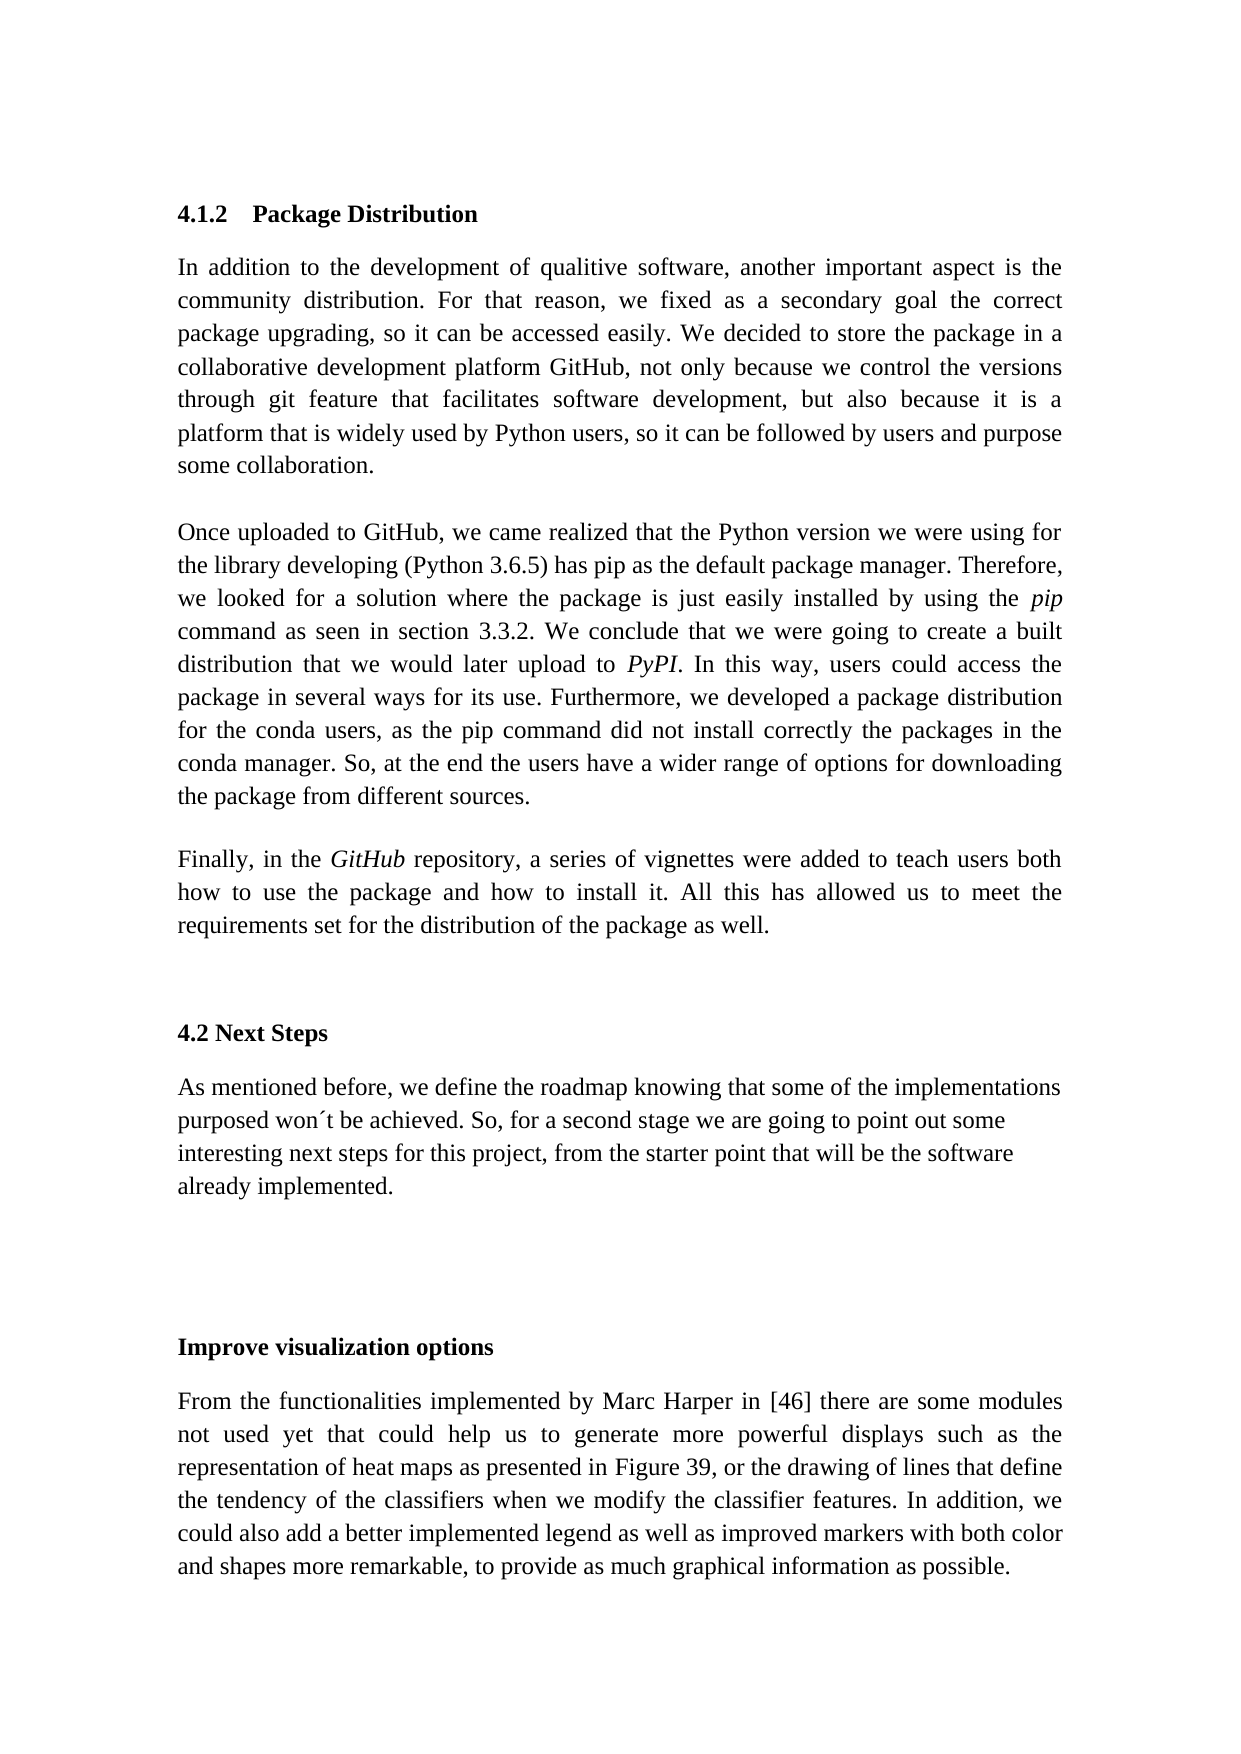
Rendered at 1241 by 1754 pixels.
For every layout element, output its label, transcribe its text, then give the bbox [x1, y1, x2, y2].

text Improve visualization options [177, 1332, 1063, 1361]
text In addition to the development of qualitive software, another important aspect is the community distribution. For that reason, we fixed as a secondary goal the correct package upgrading, so it can be accessed easily. We decided to store the package in a collaborative development platform GitHub, not only because we control the versions through git feature that facilitates software development, but also because it is a platform that is widely used by Python users, so it can be followed by users and purpose some collaboration. [177, 252, 1063, 479]
list Finally, in the GitHub repository, a series of vignettes were added to teach users both how to use the package and how to install it. All this has allowed us to meet the requirements set for the distribution of the package as well. [177, 844, 1063, 939]
text From the functionalities implemented by Marc Harper in there are some modules not used yet that could help us to generate more powerful displays such as the representation of heat maps as presented in Figure 3, or the drawing of lines that define the tendency of the classifiers when we modify the classifier features. In addition, we could also add a better implemented legend as well as improved markers with both color and shapes more remarkable, to provide as much graphical information as possible. [177, 1386, 1063, 1580]
subtitle Package Distribution [177, 199, 1063, 227]
text Once uploaded to GitHub, we came realized that the Python version we were using for the library developing (Python 3.6.5) has pip as the default package manager. Therefore, we looked for a solution where the package is just easily installed by using the pip command as seen in section 3.3.2. We conclude that we were going to create a built distribution that we would later upload to PyPI. In this way, users could access the package in several ways for its use. Furthermore, we developed a package distribution for the conda users, as the pip command did not install correctly the packages in the conda manager. So, at the end the users have a wider range of options for downloading the package from different sources. [177, 517, 1063, 809]
text As mentioned before, we define the roadmap knowing that some of the implementations purposed won´t be achieved. So, for a second stage we are going to point out some interesting next steps for this project, from the starter point that will be the software already implemented. [177, 1072, 1063, 1199]
subtitle Next Steps [177, 1018, 1063, 1047]
